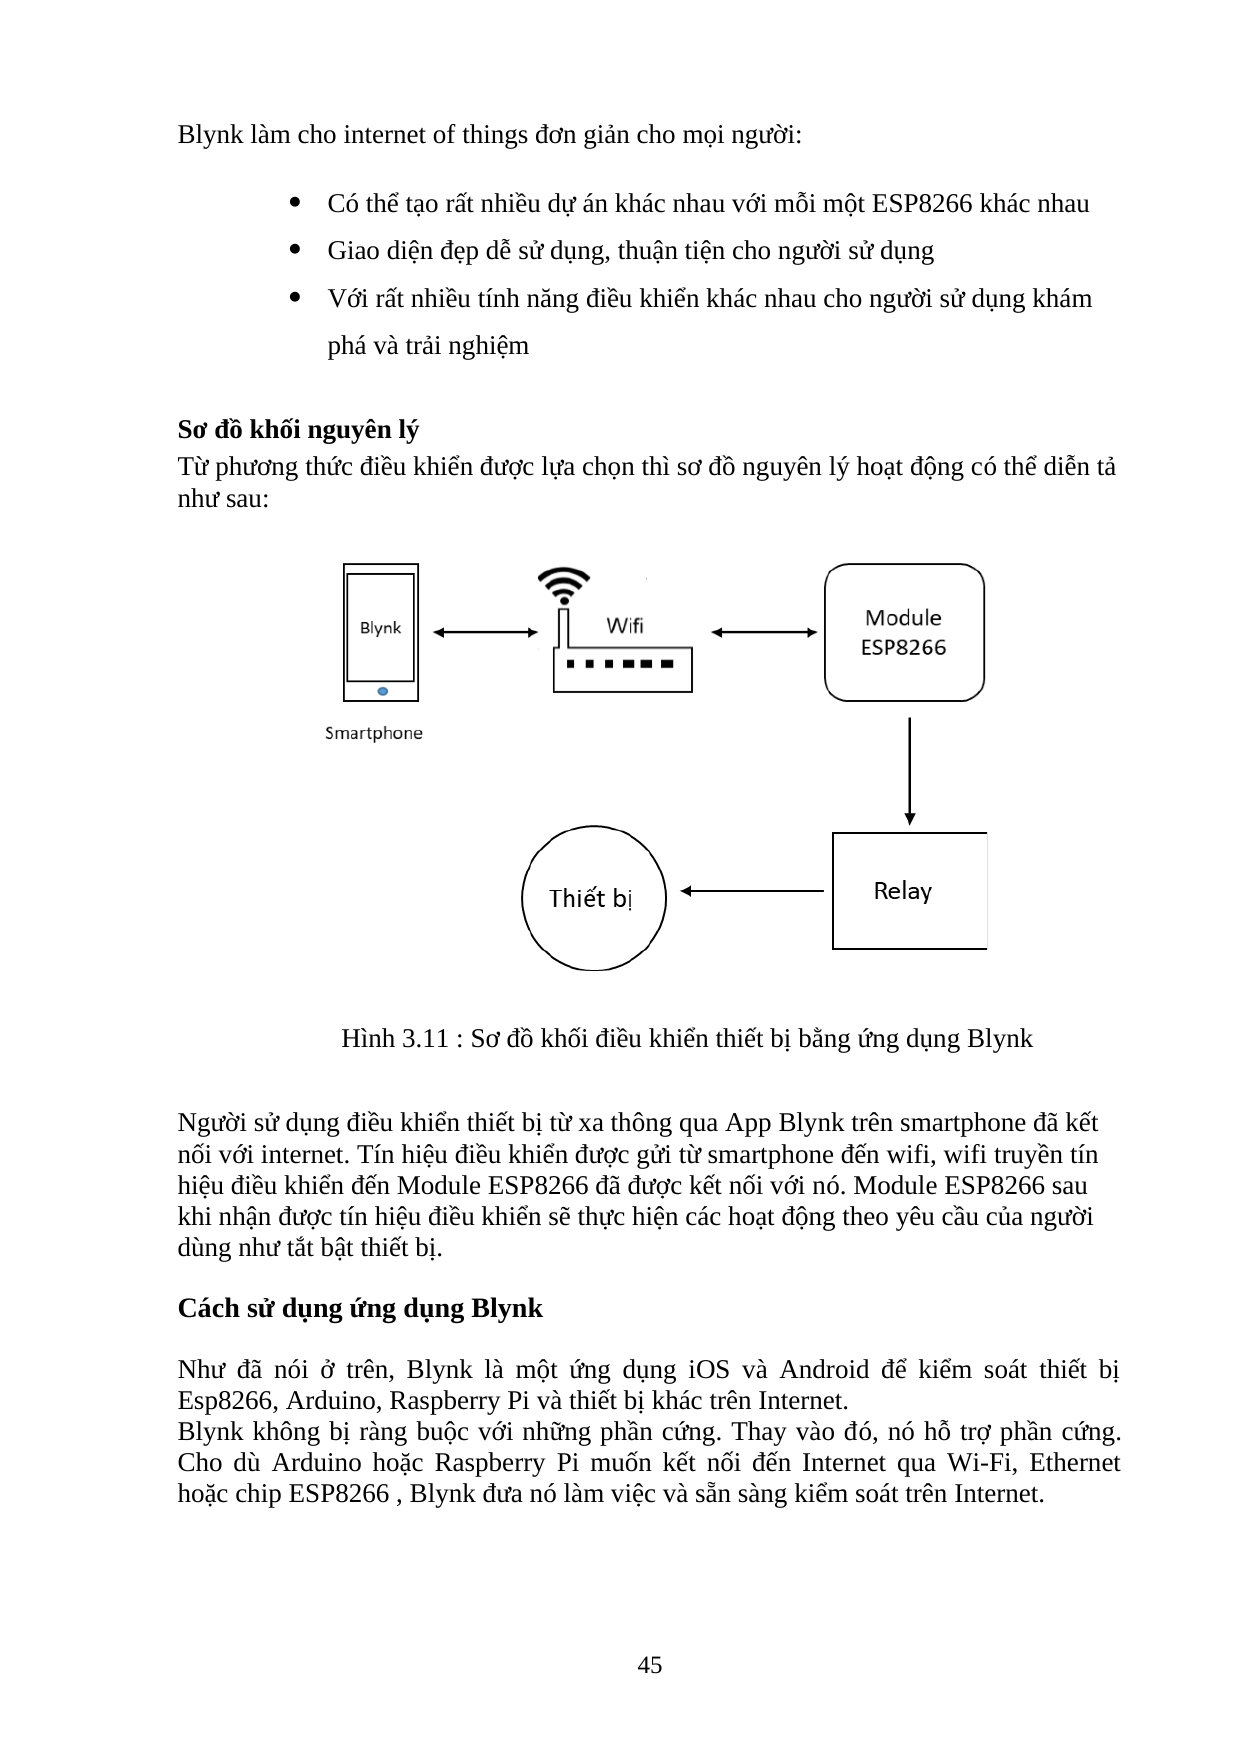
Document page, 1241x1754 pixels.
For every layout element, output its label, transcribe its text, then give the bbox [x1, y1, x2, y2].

list Giao diện đẹp dễ sử dụng, thuận tiện cho người sử dụng [290, 234, 1122, 266]
text Blynk không bị ràng buộc với những phần cứng. Thay vào đó, nó hỗ trợ phần cứng. Cho dù Arduino hoặc Raspberry Pi muốn kết nối đến Internet qua Wi-Fi, Ethernet hoặc chip ESP8266 , Blynk đưa nó làm việc và sẵn sàng kiểm soát trên Internet. [177, 1415, 1122, 1509]
picture [312, 550, 988, 971]
text Hình 3.11 : Sơ đồ khối điều khiển thiết bị bằng ứng dụng Blynk [177, 1022, 1122, 1053]
list Với rất nhiều tính năng điều khiển khác nhau cho người sử dụng khám phá và trải nghiệm [290, 282, 1122, 360]
text Người sử dụng điều khiển thiết bị từ xa thông qua App Blynk trên smartphone đã kết nối với internet. Tín hiệu điều khiển được gửi từ smartphone đến wifi, wifi truyền tín hiệu điều khiển đến Module ESP8266 đã được kết nối với nó. Module ESP8266 sau khi nhận được tín hiệu điều khiển sẽ thực hiện các hoạt động theo yêu cầu của người dùng như tắt bật thiết bị. [177, 1107, 1122, 1262]
list Có thể tạo rất nhiều dự án khác nhau với mỗi một ESP8266 khác nhau [290, 187, 1122, 218]
subtitle Sơ đồ khối nguyên lý [177, 413, 1122, 444]
subtitle Cách sử dụng ứng dụng Blynk [177, 1291, 1122, 1324]
text Blynk làm cho internet of things đơn giản cho mọi người: [177, 118, 1122, 149]
text Từ phương thức điều khiển được lựa chọn thì sơ đồ nguyên lý hoạt động có thể diễn tả như sau: [177, 451, 1122, 513]
text Như đã nói ở trên, Blynk là một ứng dụng iOS và Android để kiểm soát thiết bị Esp8266, Arduino, Raspberry Pi và thiết bị khác trên Internet. [177, 1353, 1122, 1415]
